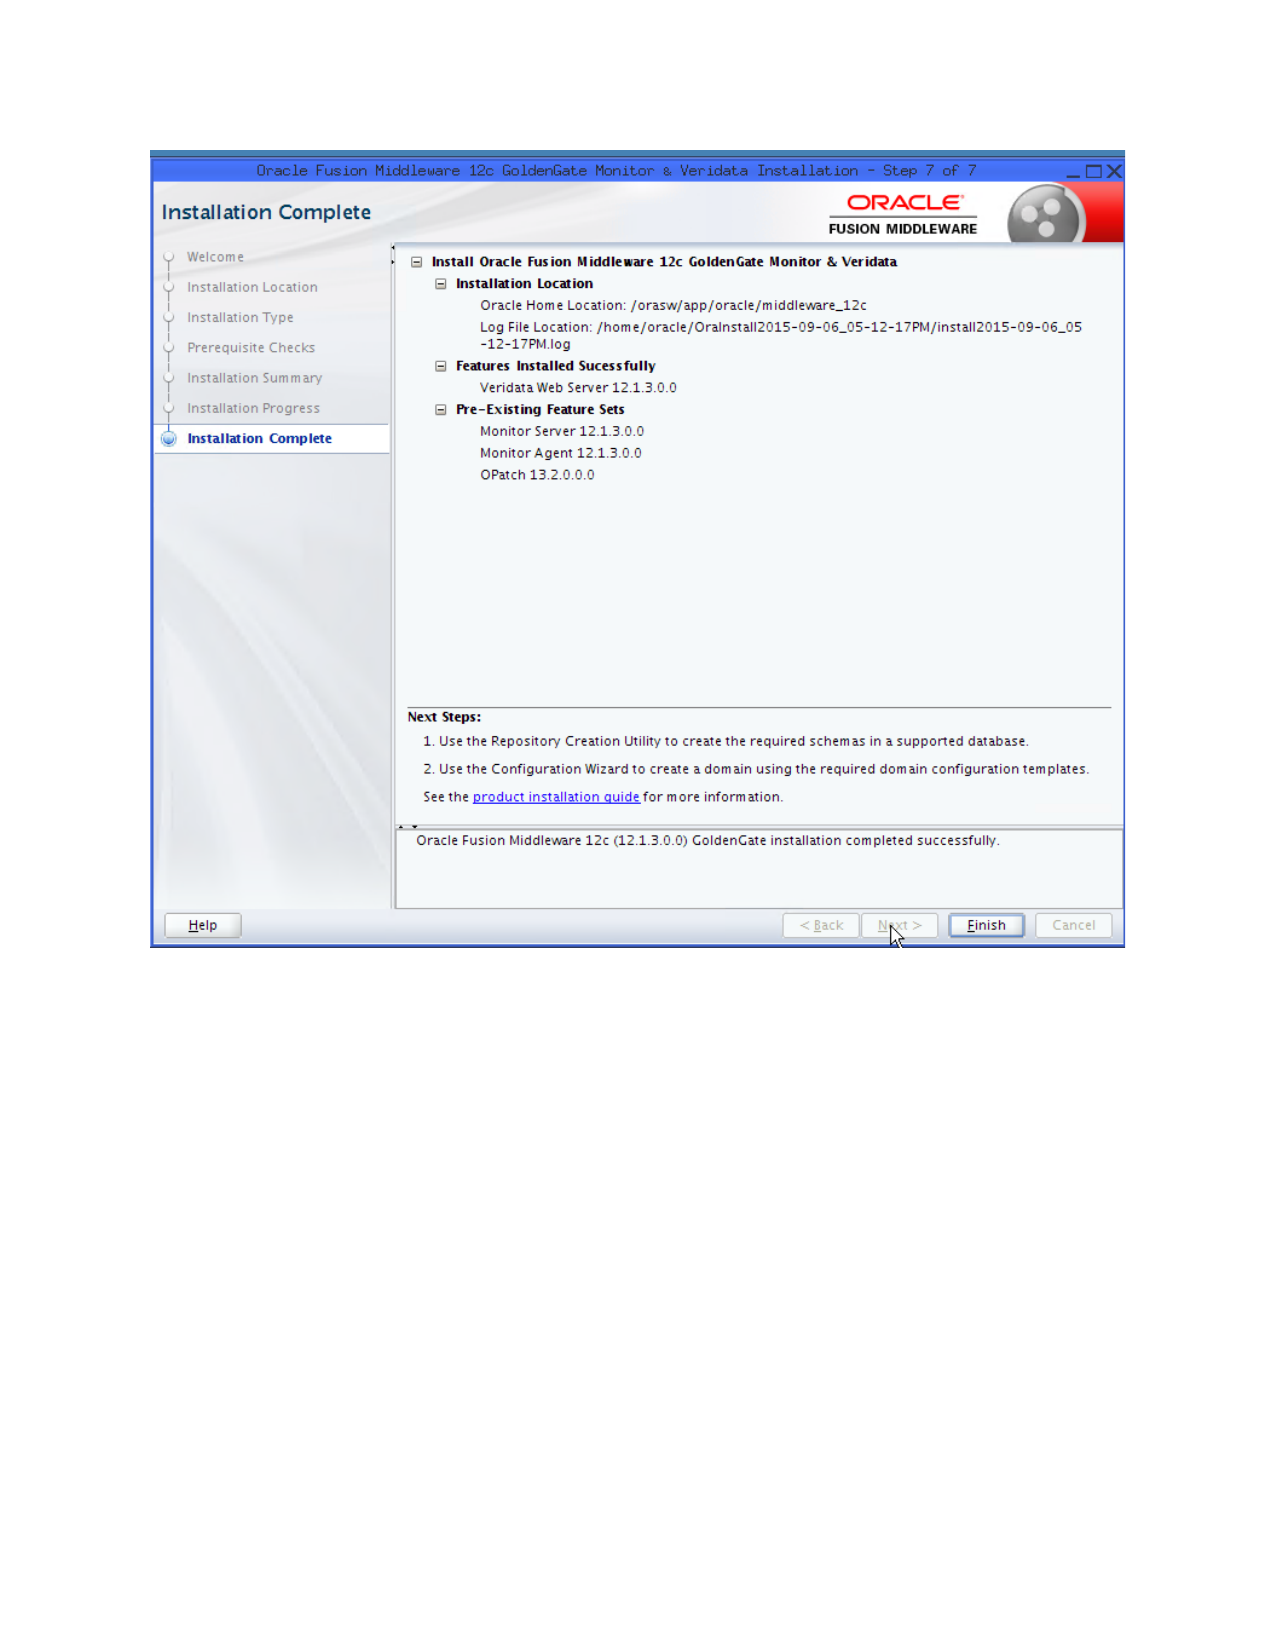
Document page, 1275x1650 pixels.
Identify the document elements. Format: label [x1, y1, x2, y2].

picture [150, 150, 1125, 948]
